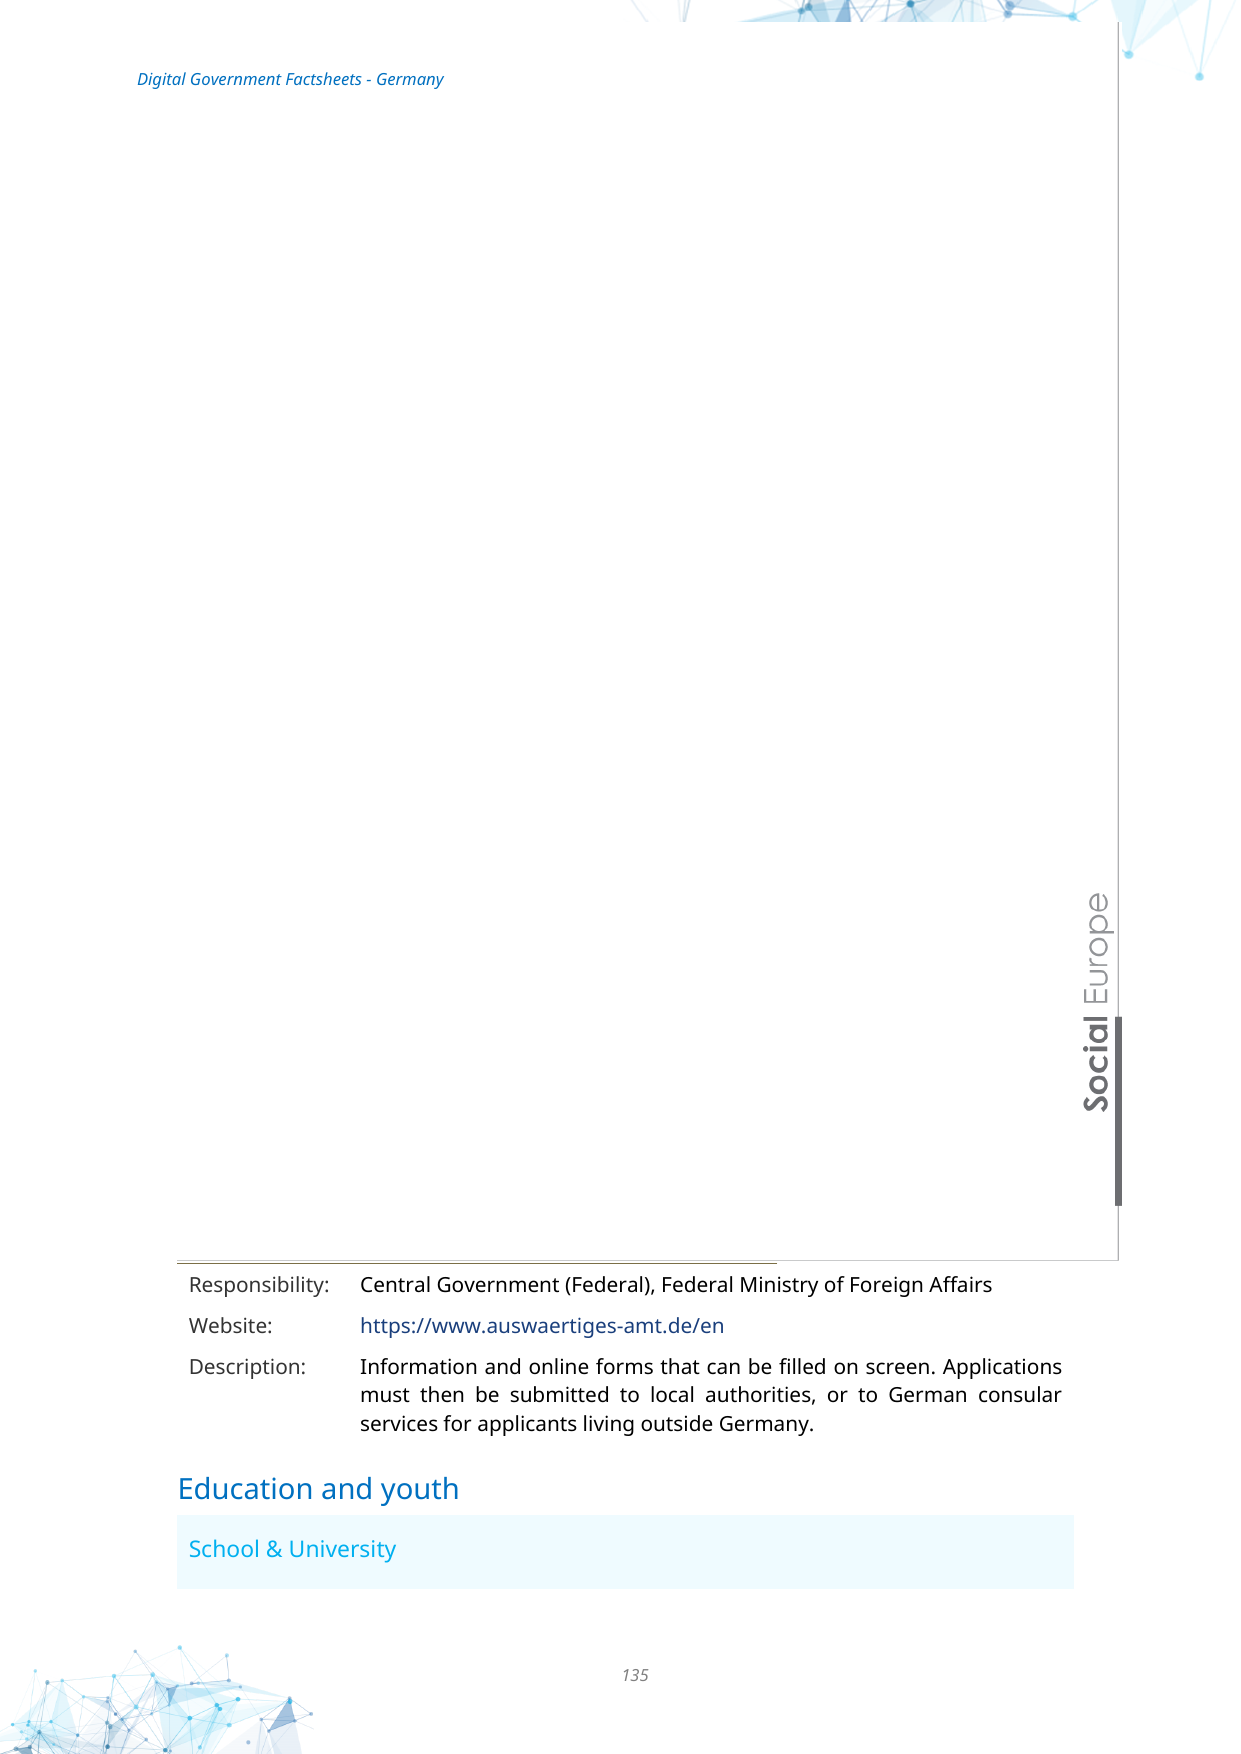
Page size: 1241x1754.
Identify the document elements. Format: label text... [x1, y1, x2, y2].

table_cell Description: [177, 1346, 349, 1444]
table_header School & University [177, 1515, 1074, 1589]
table_cell Responsibility: [177, 1264, 349, 1305]
table_cell Website: [177, 1305, 349, 1346]
picture [177, 22, 1122, 1261]
subtitle Education and youth [177, 1469, 1092, 1508]
table_cell Information and online forms that can be filled on screen. Applications must then be submitted to local authorities, or to German consular services for applicants living outside Germany. [349, 1346, 1074, 1444]
table_cell https://www.auswaertiges-amt.de/en [349, 1305, 1074, 1346]
table_cell Central Government (Federal), Federal Ministry of Foreign Affairs [349, 1264, 1074, 1305]
